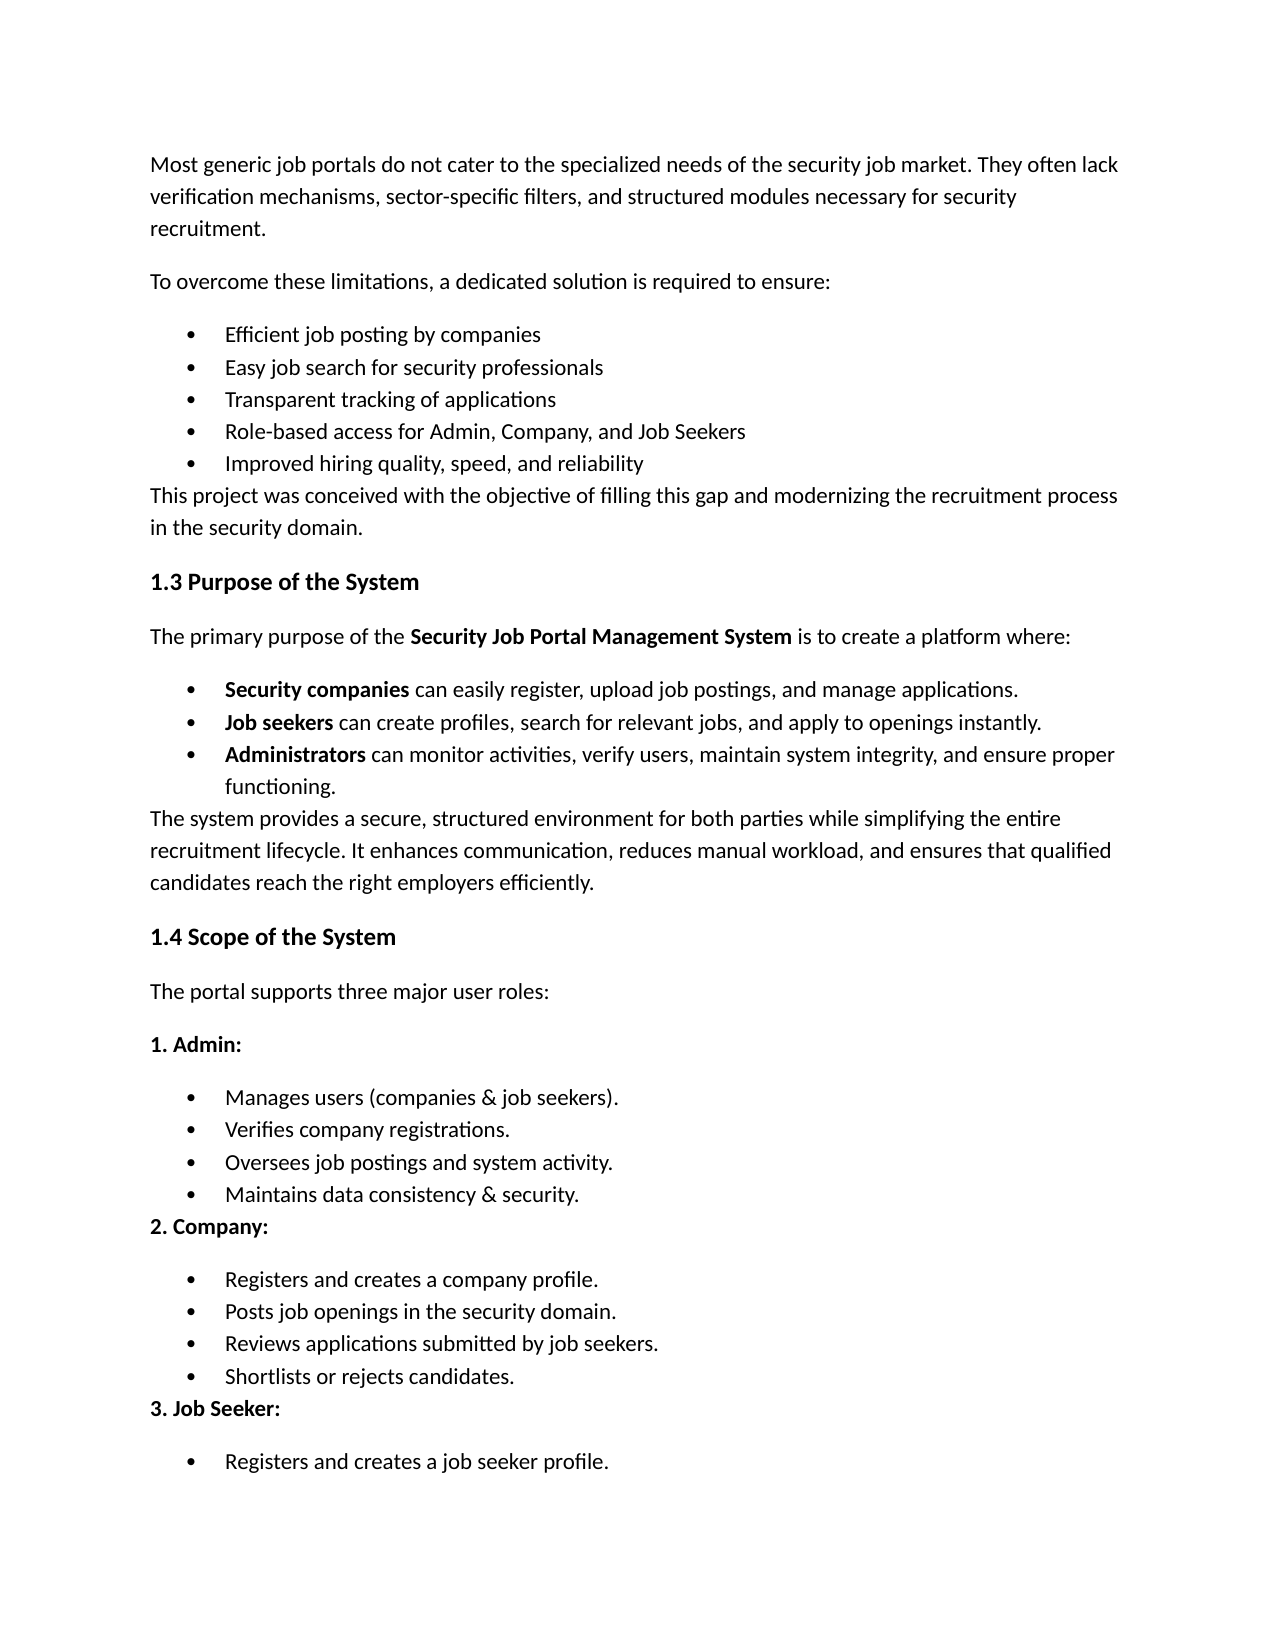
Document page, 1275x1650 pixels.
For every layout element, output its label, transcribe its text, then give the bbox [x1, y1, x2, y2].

text 1.3 Purpose of the System [150, 567, 1125, 597]
list Job seekers can create profiles, search for relevant jobs, and apply to openings instantly. [187, 708, 1125, 736]
text This project was conceived with the objective of filling this gap and modernizing the recruitment process in the security domain. [150, 481, 1125, 542]
list Efficient job posting by companies [187, 320, 1125, 348]
list Oversees job postings and system activity. [187, 1148, 1125, 1176]
text The primary purpose of the Security Job Portal Management System is to create a platform where: [150, 622, 1125, 650]
text 2. Company: [150, 1212, 1125, 1240]
list Registers and creates a job seeker profile. [187, 1447, 1125, 1475]
list Shortlists or rejects candidates. [187, 1362, 1125, 1390]
list Manages users (companies & job seekers). [187, 1083, 1125, 1111]
list Role-based access for Admin, Company, and Job Seekers [187, 417, 1125, 445]
list Registers and creates a company profile. [187, 1265, 1125, 1293]
list Improved hiring quality, speed, and reliability [187, 449, 1125, 477]
list Posts job openings in the security domain. [187, 1297, 1125, 1325]
list Security companies can easily register, upload job postings, and manage applications. [187, 675, 1125, 703]
text The portal supports three major user roles: [150, 977, 1125, 1005]
list Administrators can monitor activities, verify users, maintain system integrity, and ensure proper functioning. [187, 740, 1125, 800]
text 3. Job Seeker: [150, 1394, 1125, 1422]
text 1.4 Scope of the System [150, 922, 1125, 952]
text The system provides a secure, structured environment for both parties while simplifying the entire recruitment lifecycle. It enhances communication, reduces manual workload, and ensures that qualified candidates reach the right employers efficiently. [150, 804, 1125, 897]
text Most generic job portals do not cater to the specialized needs of the security job market. They often lack verification mechanisms, sector-specific filters, and structured modules necessary for security recruitment. [150, 150, 1125, 242]
text 1. Admin: [150, 1030, 1125, 1058]
list Verifies company registrations. [187, 1116, 1125, 1144]
list Easy job search for security professionals [187, 353, 1125, 381]
text To overcome these limitations, a dedicated solution is required to ensure: [150, 267, 1125, 295]
list Maintains data consistency & security. [187, 1180, 1125, 1208]
list Reviews applications submitted by job seekers. [187, 1329, 1125, 1358]
list Transparent tracking of applications [187, 385, 1125, 413]
